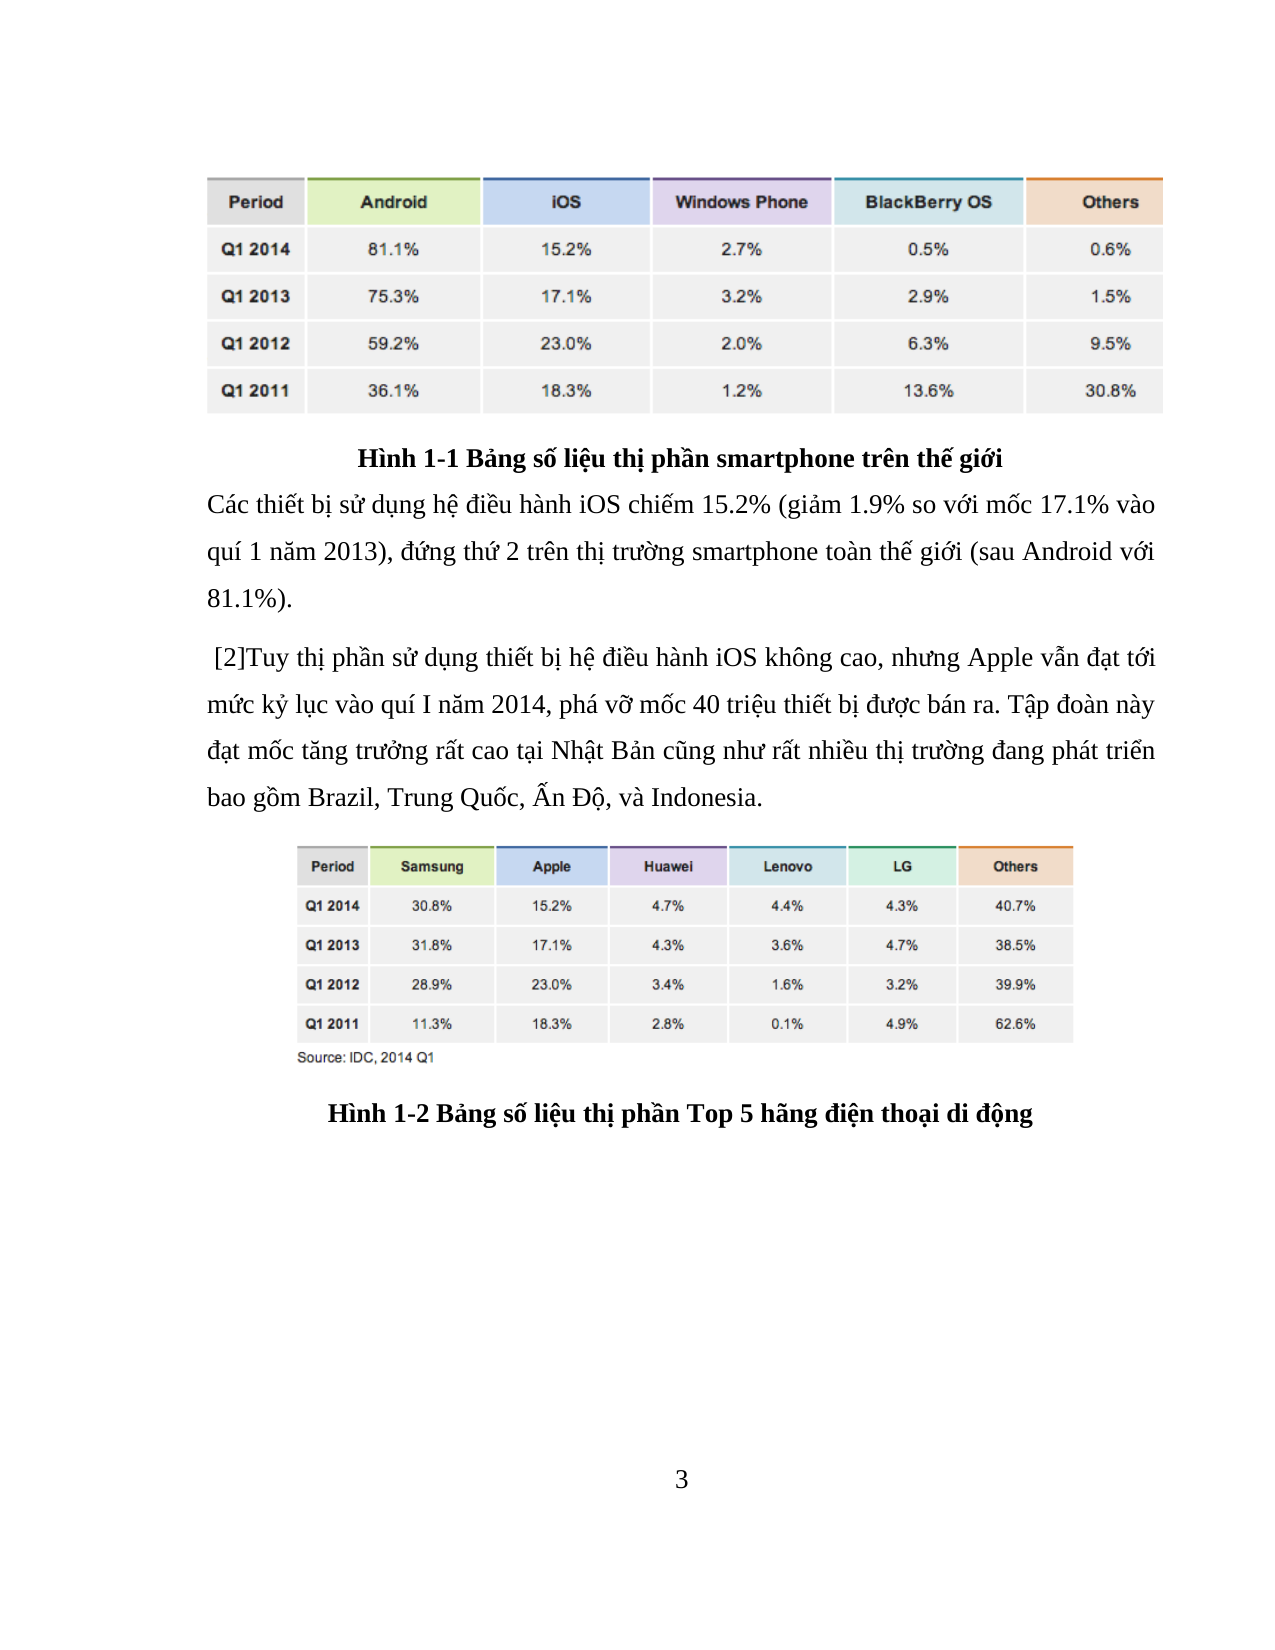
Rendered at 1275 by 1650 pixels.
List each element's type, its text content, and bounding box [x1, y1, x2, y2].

text [2]Tuy thị phần sử dụng thiết bị hệ điều hành iOS không cao, nhưng Apple vẫn đạt tới mức kỷ lục vào quí I năm 2014, phá vỡ mốc 40 triệu thiết bị được bán ra. Tập đoàn này đạt mốc tăng trưởng rất cao tại Nhật Bản cũng như rất nhiều thị trường đang phát triển bao gồm Brazil, Trung Quốc, Ấn Độ, và Indonesia. [207, 641, 1157, 812]
picture [288, 840, 1076, 1070]
text Hình 1-2 Bảng số liệu thị phần Top 5 hãng điện thoại di động [207, 1097, 1154, 1128]
text Các thiết bị sử dụng hệ điều hành iOS chiếm 15.2% (giảm 1.9% so với mốc 17.1% vào quí 1 năm 2013), đứng thứ 2 trên thị trường smartphone toàn thế giới (sau Android với 81.1%). [207, 488, 1157, 613]
picture [206, 177, 1163, 414]
text Hình 1-1 Bảng số liệu thị phần smartphone trên thế giới [207, 442, 1154, 473]
